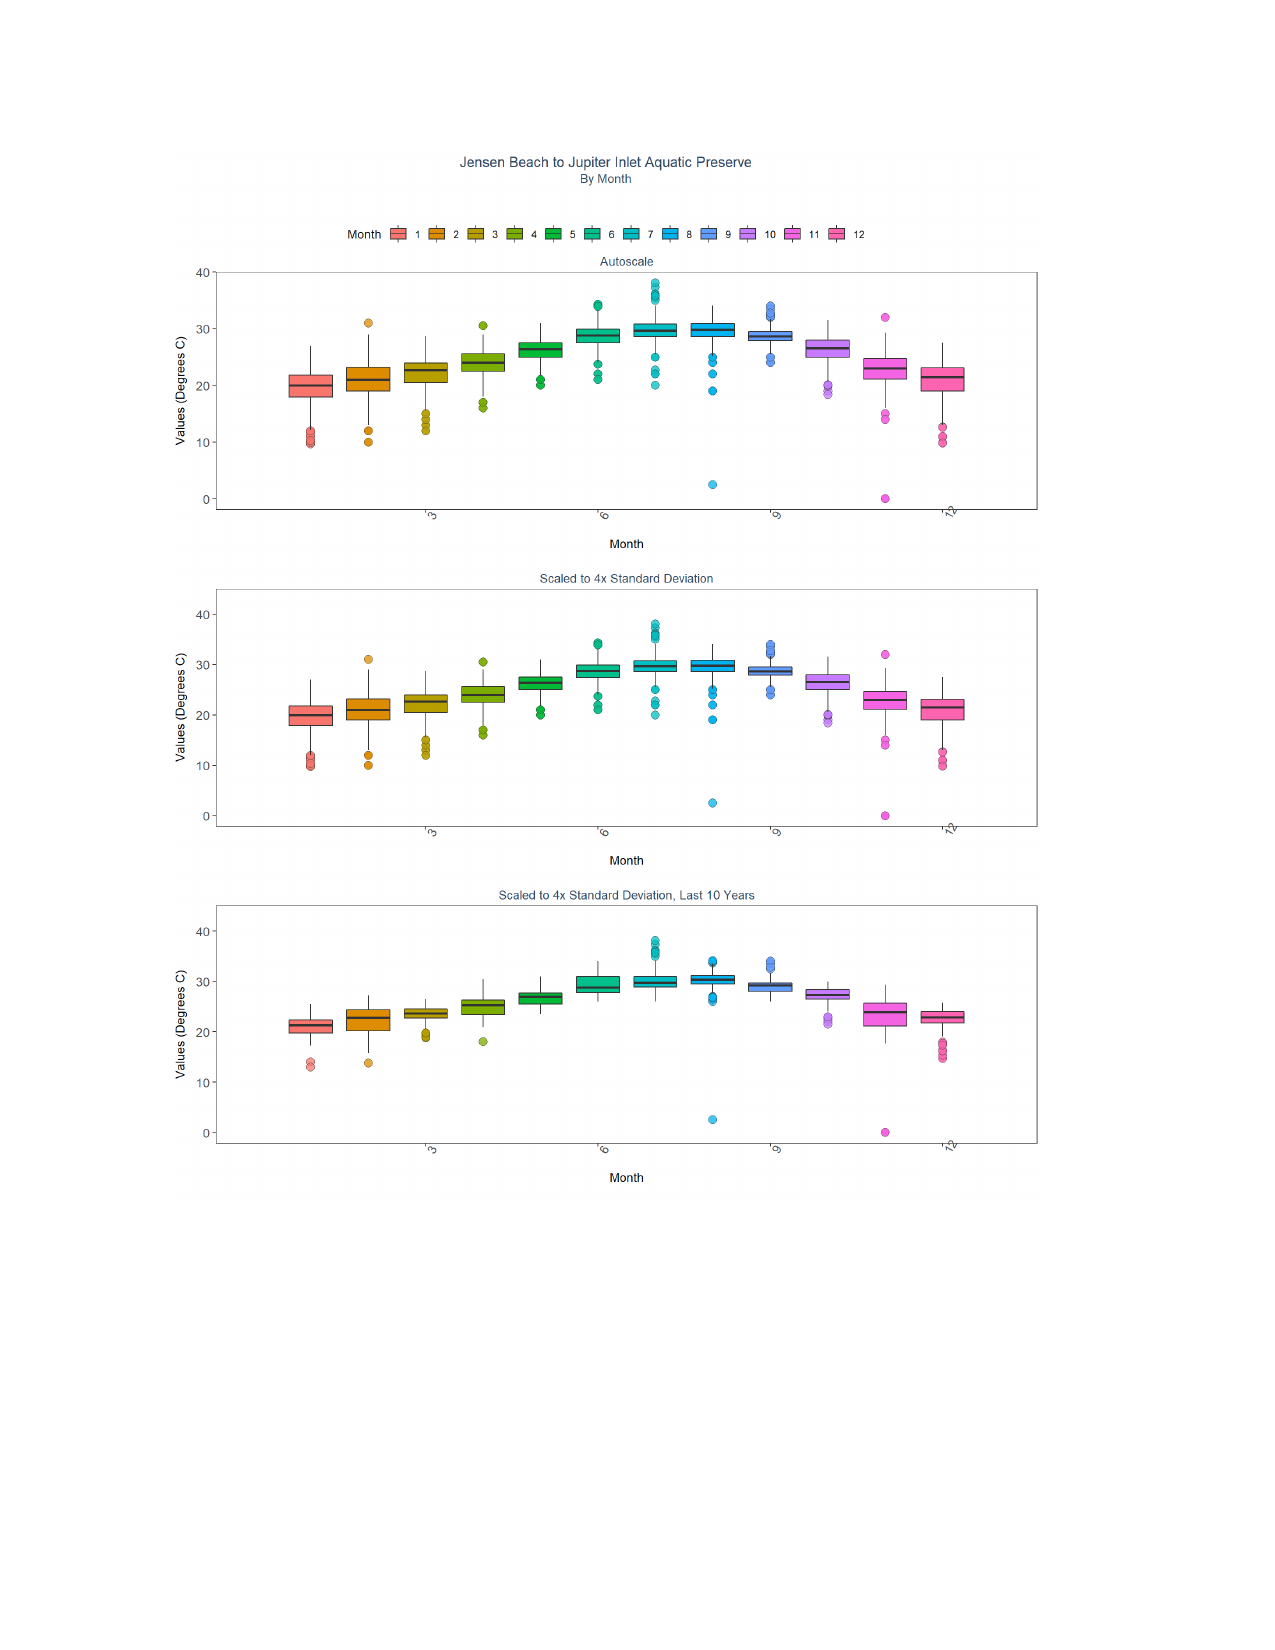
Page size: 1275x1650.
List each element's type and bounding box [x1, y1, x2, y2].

picture [168, 150, 1044, 1200]
